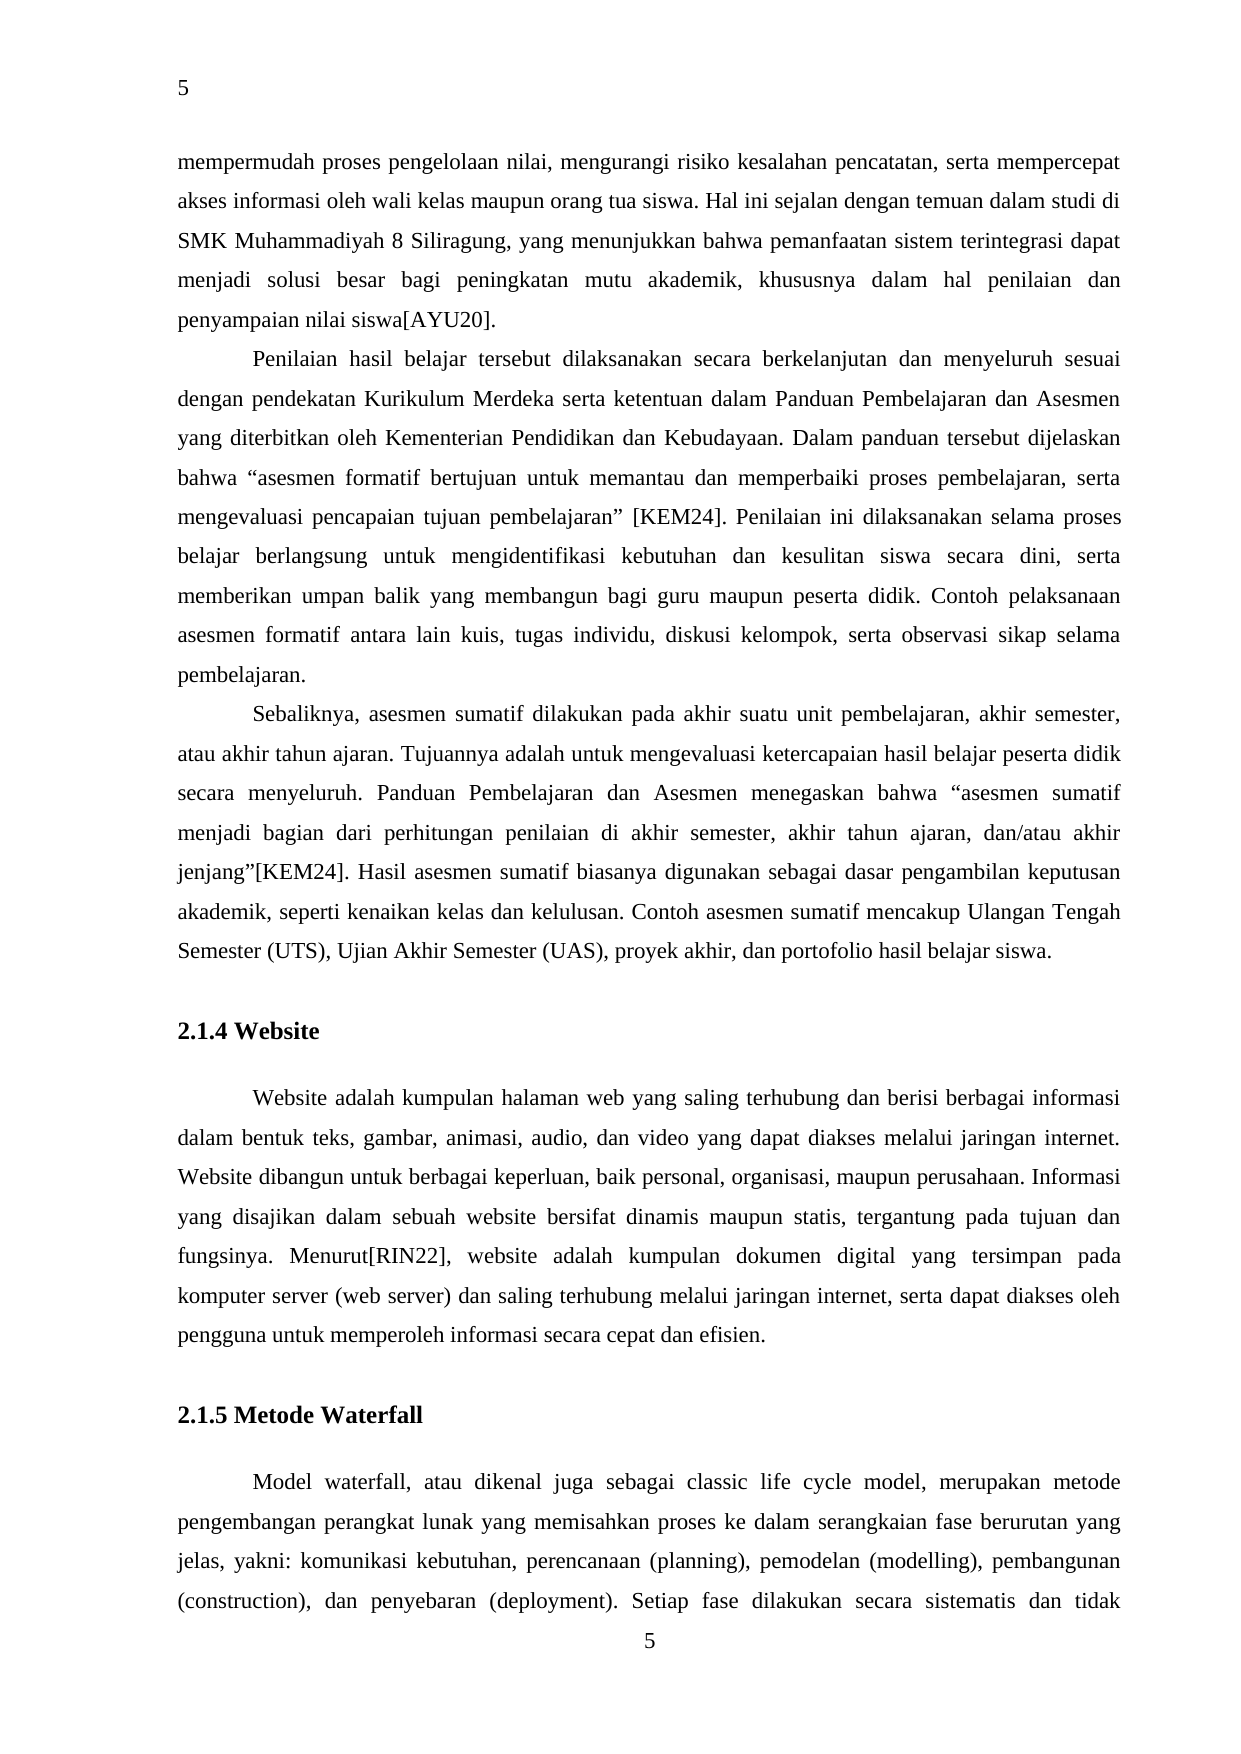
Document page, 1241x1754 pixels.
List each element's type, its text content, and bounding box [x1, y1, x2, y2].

text Sebaliknya, asesmen sumatif dilakukan pada akhir suatu unit pembelajaran, akhir semester, atau akhir tahun ajaran. Tujuannya adalah untuk mengevaluasi ketercapaian hasil belajar peserta didik secara menyeluruh. Panduan Pembelajaran dan Asesmen menegaskan bahwa “asesmen sumatif menjadi bagian dari perhitungan penilaian di akhir semester, akhir tahun ajaran, dan/atau akhir jenjang”[KEM24]. Hasil asesmen sumatif biasanya digunakan sebagai dasar pengambilan keputusan akademik, seperti kenaikan kelas dan kelulusan. Contoh asesmen sumatif mencakup Ulangan Tengah Semester (UTS), Ujian Akhir Semester (UAS), proyek akhir, dan portofolio hasil belajar siswa. [177, 700, 1122, 964]
subtitle Website [177, 1016, 1122, 1045]
text Website adalah kumpulan halaman web yang saling terhubung dan berisi berbagai informasi dalam bentuk teks, gambar, animasi, audio, dan video yang dapat diakses melalui jaringan internet. Website dibangun untuk berbagai keperluan, baik personal, organisasi, maupun perusahaan. Informasi yang disajikan dalam sebuah website bersifat dinamis maupun statis, tergantung pada tujuan dan fungsinya. Menurut[RIN22], website adalah kumpulan dokumen digital yang tersimpan pada komputer server (web server) dan saling terhubung melalui jaringan internet, serta dapat diakses oleh pengguna untuk memperoleh informasi secara cepat dan efisien. [177, 1084, 1122, 1348]
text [177, 148, 1122, 332]
subtitle Metode Waterfall [177, 1400, 1122, 1429]
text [177, 1468, 1122, 1613]
text Penilaian hasil belajar tersebut dilaksanakan secara berkelanjutan dan menyeluruh sesuai dengan pendekatan Kurikulum Merdeka serta ketentuan dalam Panduan Pembelajaran dan Asesmen yang diterbitkan oleh Kementerian Pendidikan dan Kebudayaan. Dalam panduan tersebut dijelaskan bahwa “asesmen formatif bertujuan untuk memantau dan memperbaiki proses pembelajaran, serta mengevaluasi pencapaian tujuan pembelajaran” [KEM24]. Penilaian ini dilaksanakan selama proses belajar berlangsung untuk mengidentifikasi kebutuhan dan kesulitan siswa secara dini, serta memberikan umpan balik yang membangun bagi guru maupun peserta didik. Contoh pelaksanaan asesmen formatif antara lain kuis, tugas individu, diskusi kelompok, serta observasi sikap selama pembelajaran. [177, 345, 1122, 687]
